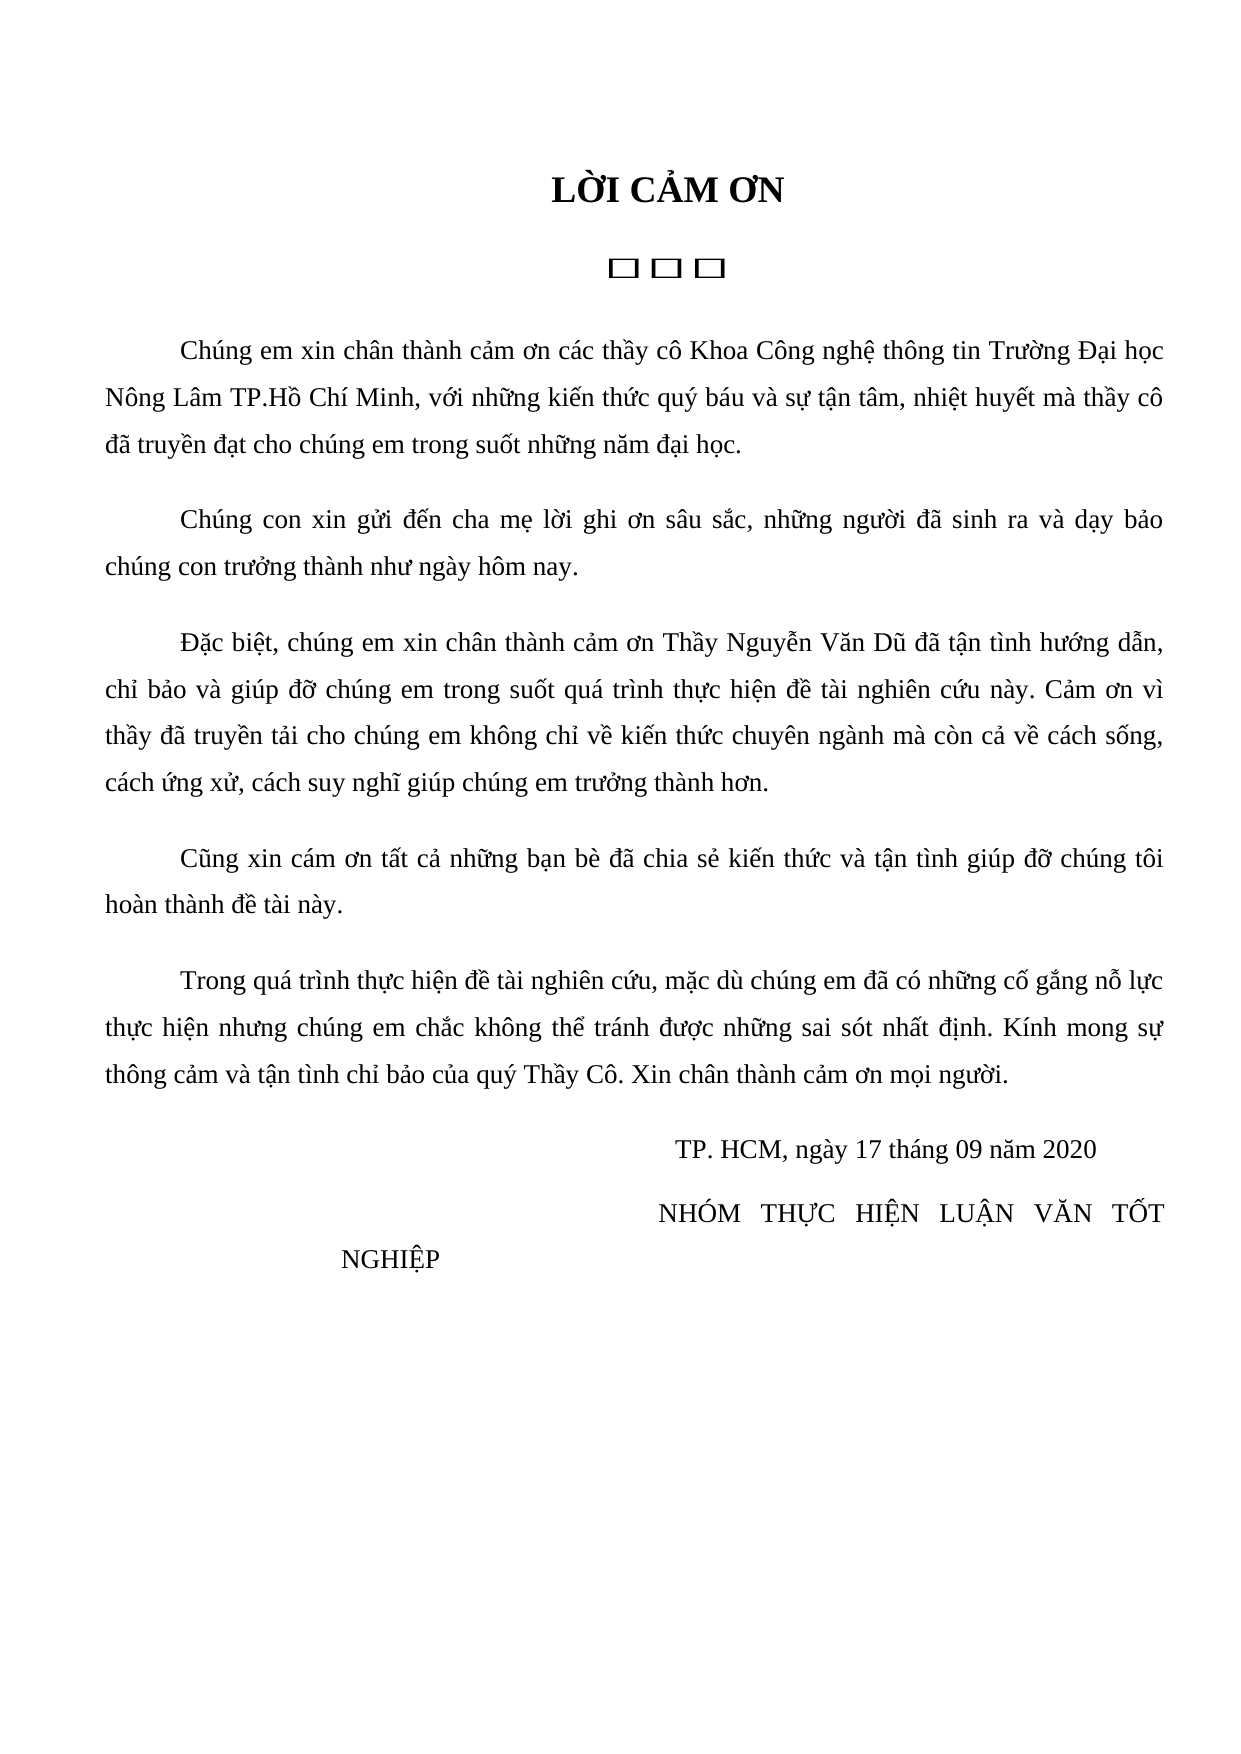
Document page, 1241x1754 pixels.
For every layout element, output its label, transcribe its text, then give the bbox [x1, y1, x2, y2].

text TP. HCM, ngày 17 tháng 09 năm 2020 [105, 1134, 1165, 1165]
text Cũng xin cám ơn tất cả những bạn bè đã chia sẻ kiến thức và tận tình giúp đỡ chúng tôi hoàn thành đề tài này. [105, 842, 1165, 920]
text NHÓM THỰC HIỆN LUẬN VĂN TỐT NGHIỆP [237, 1197, 1165, 1275]
text  [208, 250, 1125, 287]
subtitle LỜI CẢM ƠN [133, 167, 1165, 211]
text Chúng con xin gửi đến cha mẹ lời ghi ơn sâu sắc, những người đã sinh ra và dạy bảo chúng con trưởng thành như ngày hôm nay. [105, 504, 1165, 581]
text Chúng em xin chân thành cảm ơn các thầy cô Khoa Công nghệ thông tin Trường Đại học Nông Lâm TP.Hồ Chí Minh, với những kiến thức quý báu và sự tận tâm, nhiệt huyết mà thầy cô đã truyền đạt cho chúng em trong suốt những năm đại học. [105, 334, 1165, 459]
text Đặc biệt, chúng em xin chân thành cảm ơn Thầy Nguyễn Văn Dũ đã tận tình hướng dẫn, chỉ bảo và giúp đỡ chúng em trong suốt quá trình thực hiện đề tài nghiên cứu này. Cảm ơn vì thầy đã truyền tải cho chúng em không chỉ về kiến thức chuyên ngành mà còn cả về cách sống, cách ứng xử, cách suy nghĩ giúp chúng em trưởng thành hơn. [105, 626, 1165, 797]
text Trong quá trình thực hiện đề tài nghiên cứu, mặc dù chúng em đã có những cố gắng nỗ lực thực hiện nhưng chúng em chắc không thể tránh được những sai sót nhất định. Kính mong sự thông cảm và tận tình chỉ bảo của quý Thầy Cô. Xin chân thành cảm ơn mọi người. [105, 964, 1165, 1089]
